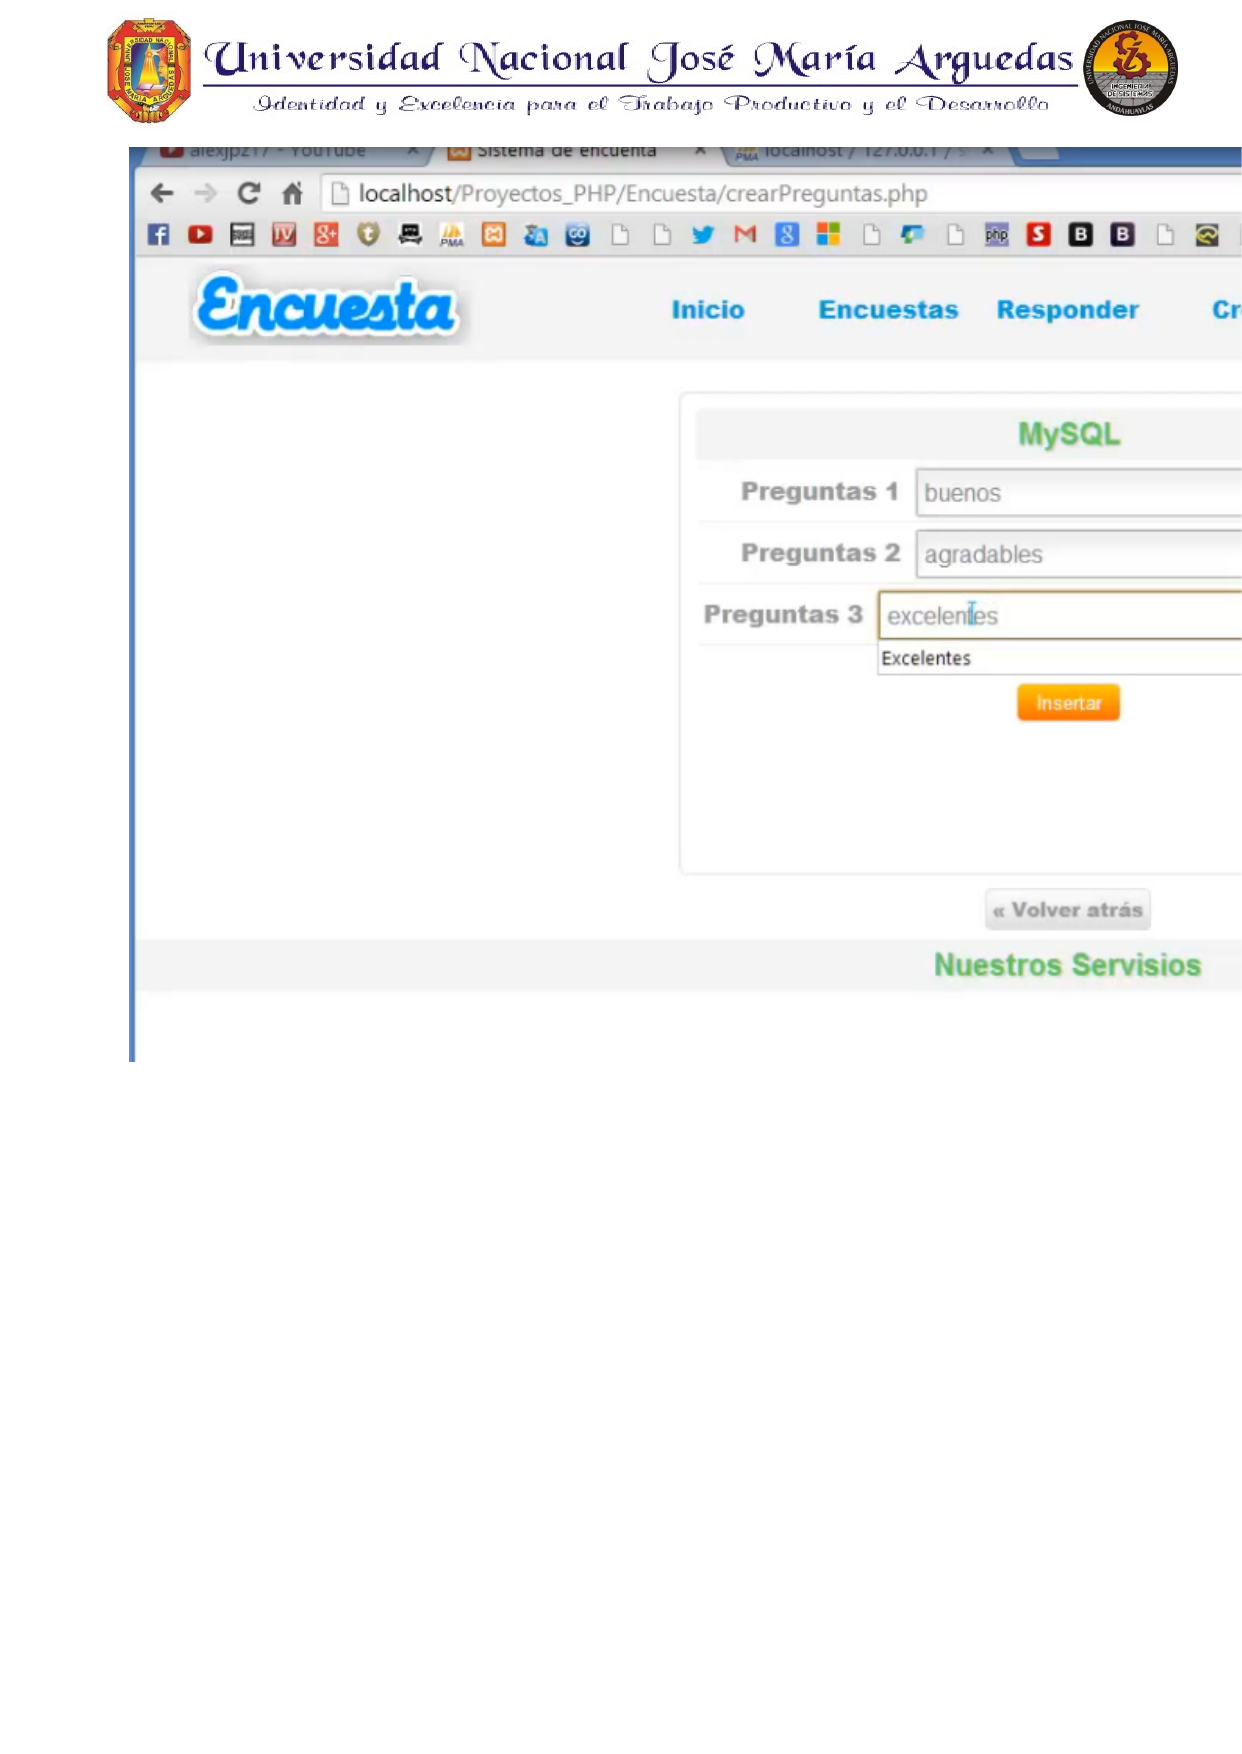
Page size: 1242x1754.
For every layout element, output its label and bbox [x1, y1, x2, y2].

picture [106, 11, 1178, 130]
picture [129, 147, 1242, 1062]
